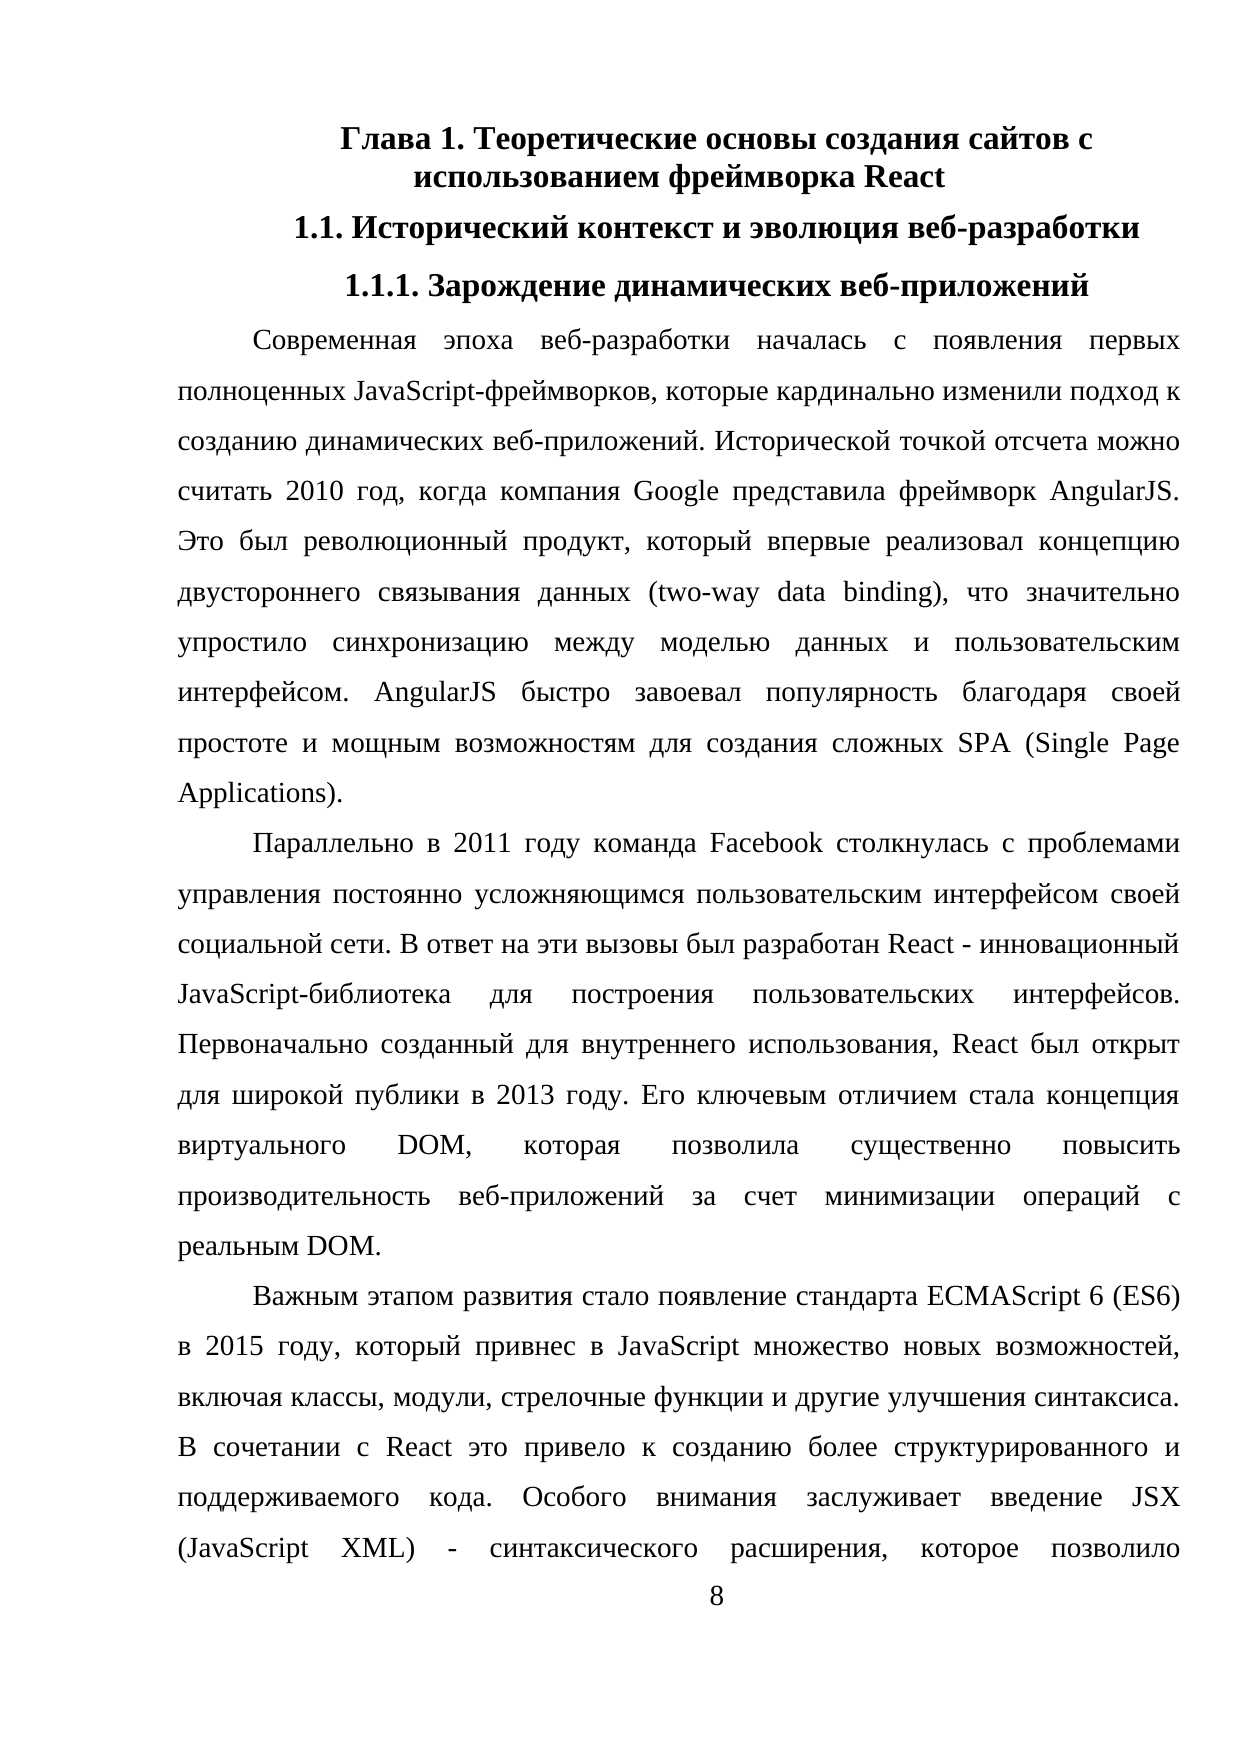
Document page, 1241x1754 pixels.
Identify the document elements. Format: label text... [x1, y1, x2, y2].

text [177, 1278, 1181, 1563]
text 1.1.1. Зарождение динамических веб-приложений [177, 265, 1181, 303]
text Современная эпоха веб-разработки началась с появления первых полноценных JavaScript-фреймворков, которые кардинально изменили подход к созданию динамических веб-приложений. Исторической точкой отсчета можно считать 2010 год, когда компания Google представила фреймворк AngularJS. Это был революционный продукт, который впервые реализовал концепцию двустороннего связывания данных (two-way data binding), что значительно упростило синхронизацию между моделью данных и пользовательским интерфейсом. AngularJS быстро завоевал популярность благодаря своей простоте и мощным возможностям для создания сложных SPA (Single Page Applications). [177, 322, 1181, 809]
text Параллельно в 2011 году команда Facebook столкнулась с проблемами управления постоянно усложняющимся пользовательским интерфейсом своей социальной сети. В ответ на эти вызовы был разработан React - инновационный JavaScript-библиотека для построения пользовательских интерфейсов. Первоначально созданный для внутреннего использования, React был открыт для широкой публики в 2013 году. Его ключевым отличием стала концепция виртуального DOM, которая позволила существенно повысить производительность веб-приложений за счет минимизации операций с реальным DOM. [177, 825, 1181, 1261]
subtitle Глава 1. Теоретические основы создания сайтов с использованием фреймворка React [177, 118, 1181, 195]
text 1.1. Исторический контекст и эволюция веб-разработки [177, 207, 1181, 246]
